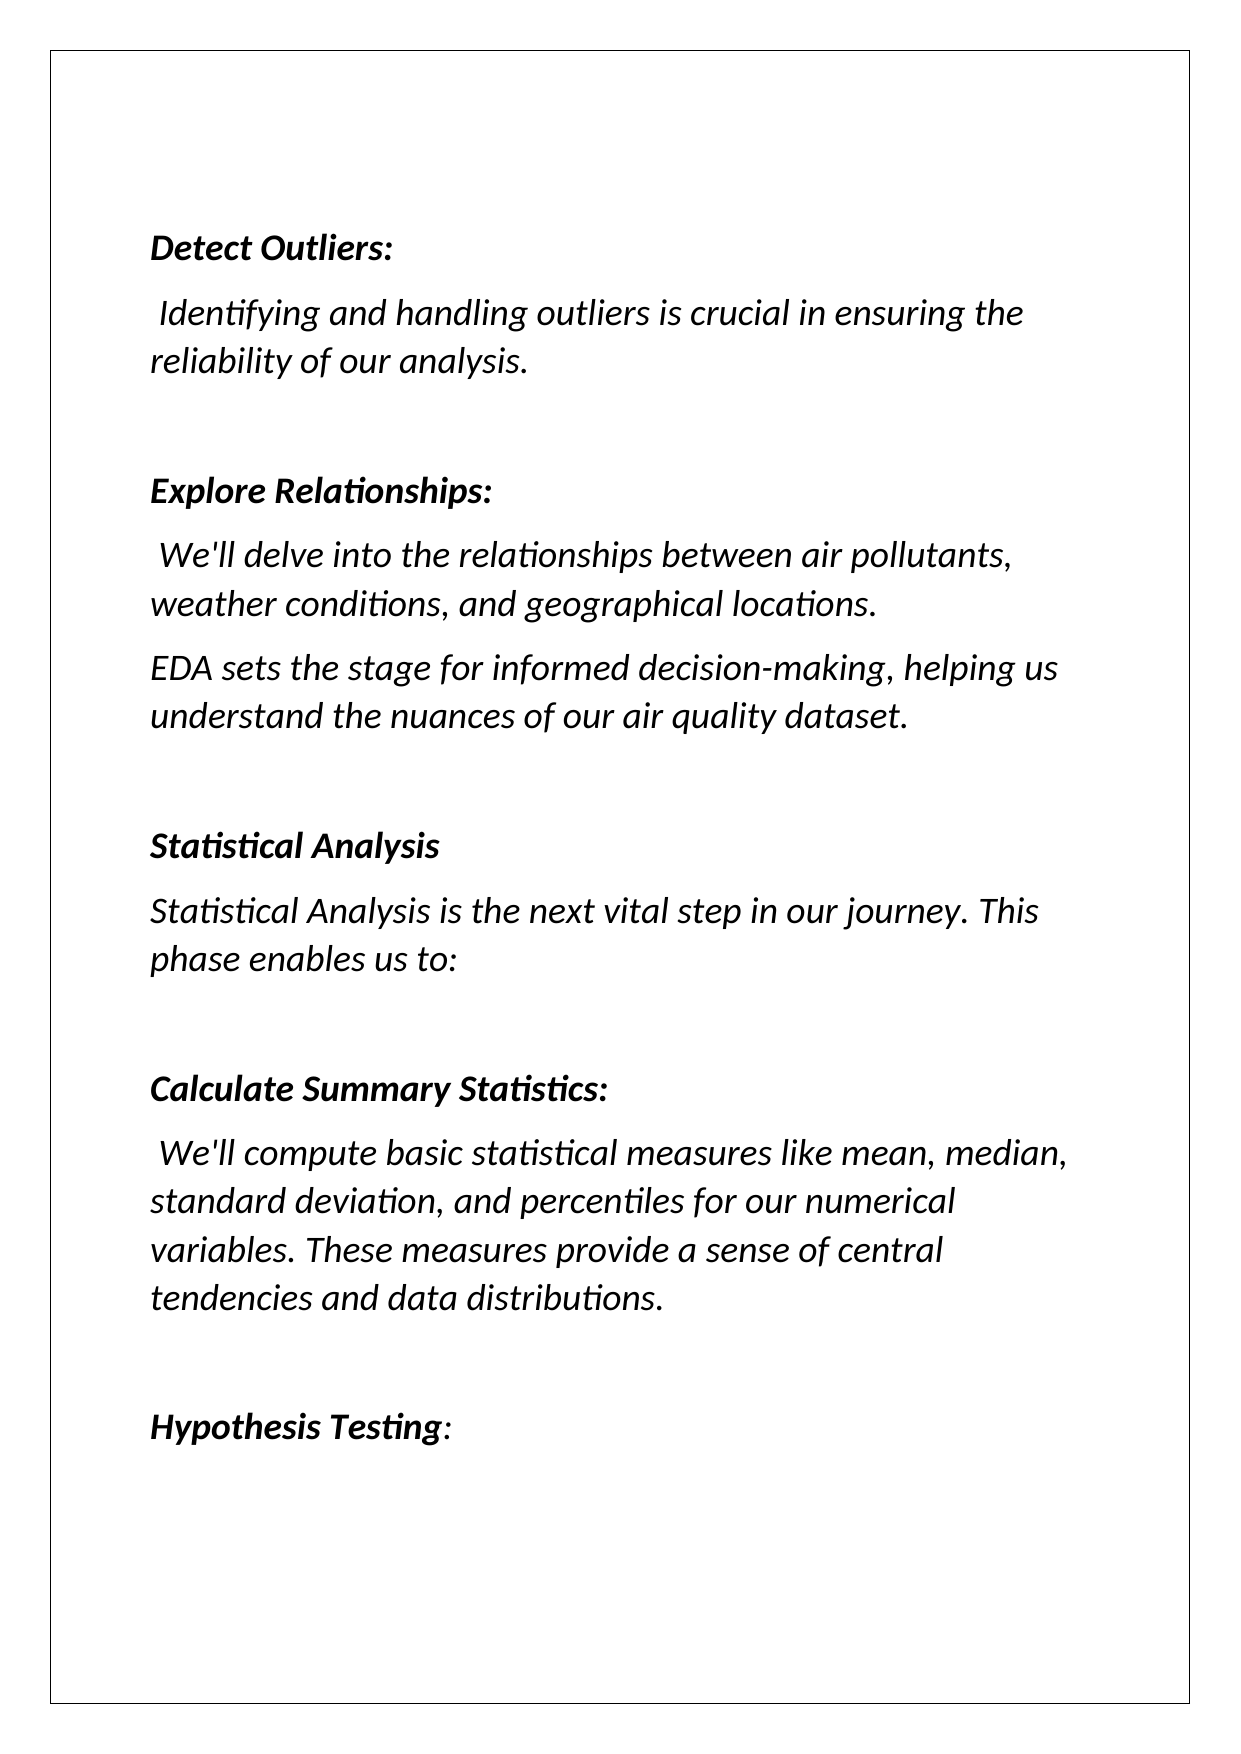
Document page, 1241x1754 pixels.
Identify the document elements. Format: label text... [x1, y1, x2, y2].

text We'll compute basic statistical measures like mean, median, standard deviation, and percentiles for our numerical variables. These measures provide a sense of central tendencies and data distributions. [150, 1129, 1090, 1319]
text Statistical Analysis is the next vital step in our journey. This phase enables us to: [150, 887, 1090, 981]
text Hypothesis Testing: [150, 1403, 1090, 1449]
text Identifying and handling outliers is crucial in ensuring the reliability of our analysis. [150, 289, 1090, 383]
text Explore Relationships: [150, 467, 1090, 512]
text Detect Outliers: [150, 224, 1090, 270]
text We'll delve into the relationships between air pollutants, weather conditions, and geographical locations. [150, 531, 1090, 625]
text EDA sets the stage for informed decision-making, helping us understand the nuances of our air quality dataset. [150, 644, 1090, 738]
text Statistical Analysis [150, 822, 1090, 868]
text Calculate Summary Statistics: [150, 1064, 1090, 1110]
